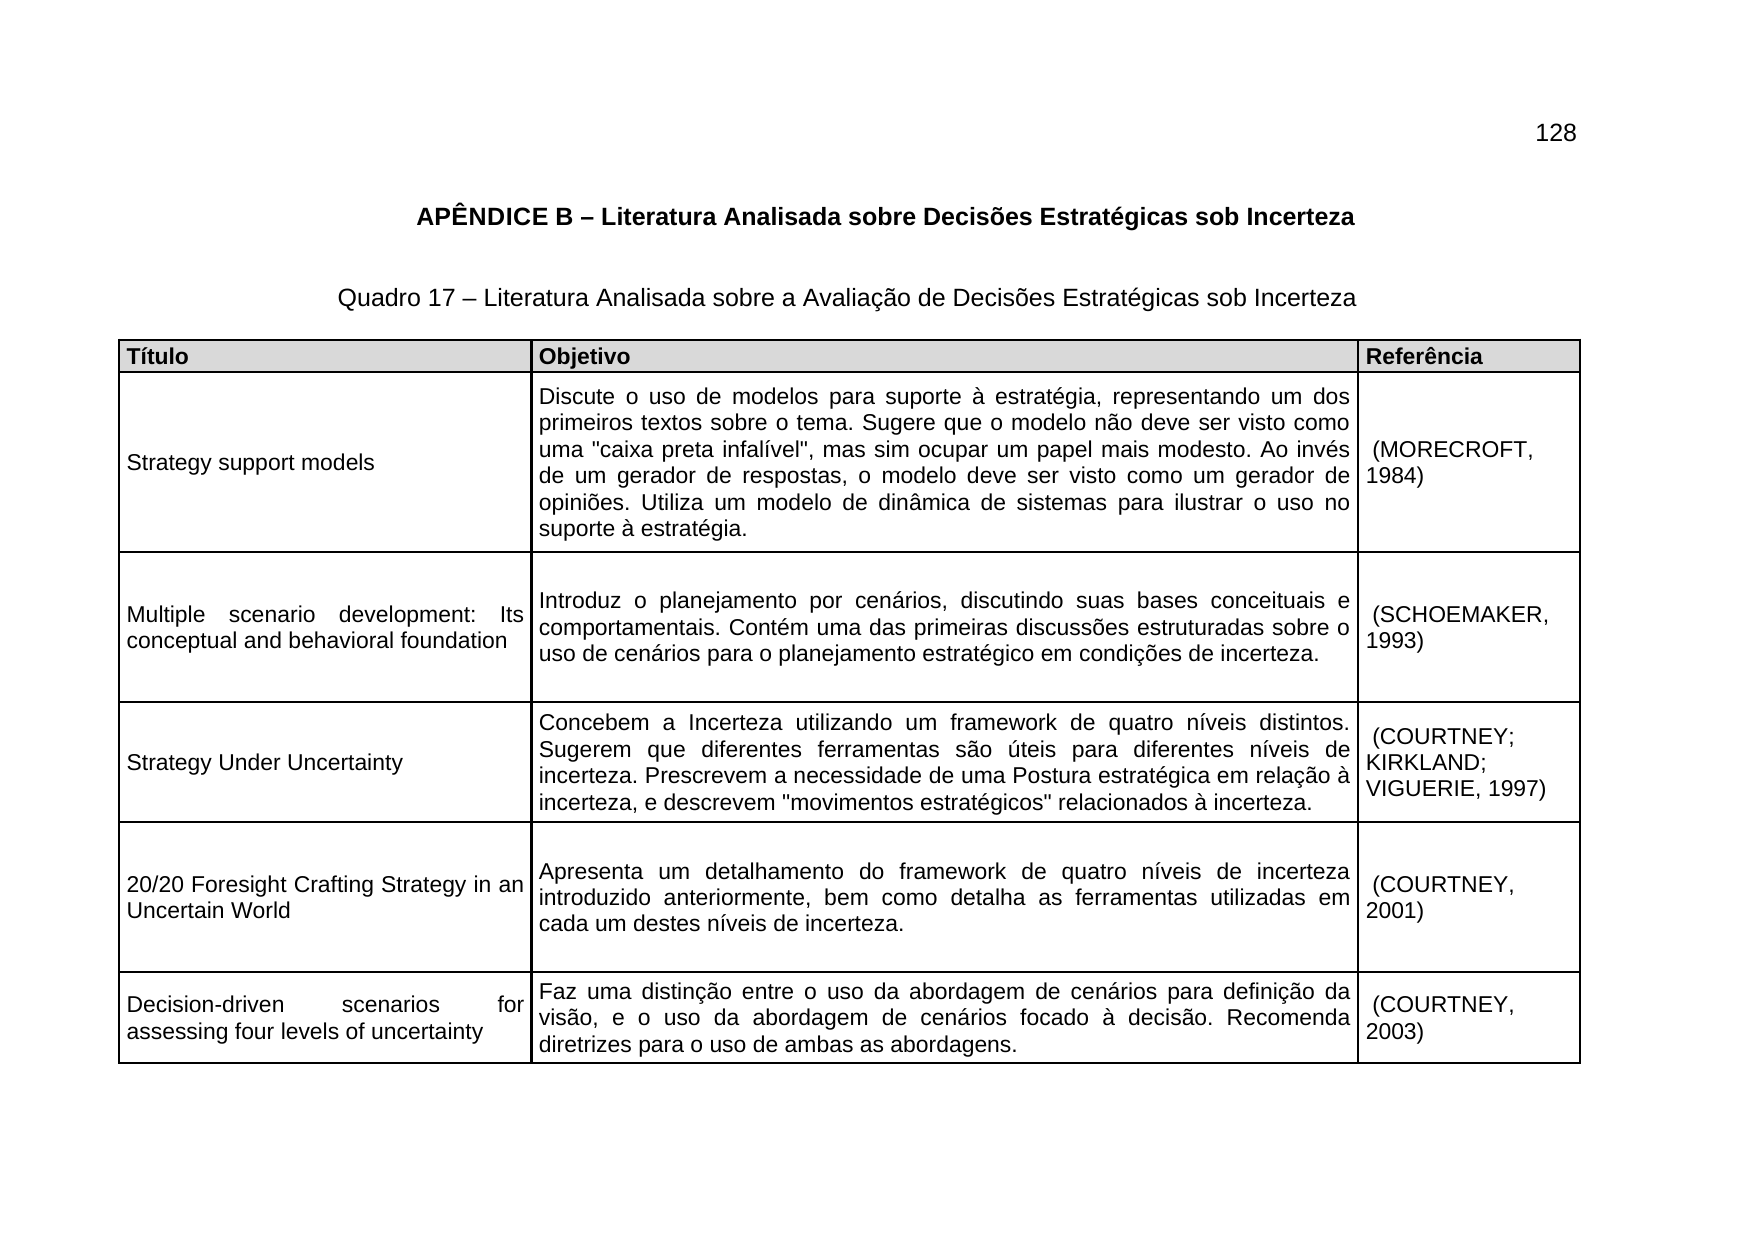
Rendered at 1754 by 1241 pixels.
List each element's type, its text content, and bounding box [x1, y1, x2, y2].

table_cell Strategy support models [120, 373, 530, 551]
text Quadro 17 – Literatura Analisada sobre a Avaliação de Decisões Estratégicas sob Incerteza [118, 283, 1577, 312]
subtitle APÊNDICE B – Literatura Analisada sobre Decisões Estratégicas sob Incerteza [195, 202, 1577, 231]
table_cell (COURTNEY, 2001) [1359, 823, 1579, 971]
table_cell Strategy Under Uncertainty [120, 703, 530, 821]
table_header Título [120, 341, 530, 371]
table_cell Faz uma distinção entre o uso da abordagem de cenários para definição da visão, e o uso da abordagem de cenários focado à decisão. Recomenda diretrizes para o uso de ambas as abordagens. [533, 973, 1357, 1062]
table_cell 20/20 Foresight Crafting Strategy in an Uncertain World [120, 823, 530, 971]
table_cell Decision-driven scenarios for assessing four levels of uncertainty [120, 973, 530, 1062]
table_cell (MORECROFT, 1984) [1359, 373, 1579, 551]
table_cell Apresenta um detalhamento do framework de quatro níveis de incerteza introduzido anteriormente, bem como detalha as ferramentas utilizadas em cada um destes níveis de incerteza. [533, 823, 1357, 971]
table_cell Multiple scenario development: Its conceptual and behavioral foundation [120, 553, 530, 701]
table_cell (SCHOEMAKER, 1993) [1359, 553, 1579, 701]
table_header Referência [1359, 341, 1579, 371]
table_cell Introduz o planejamento por cenários, discutindo suas bases conceituais e comportamentais. Contém uma das primeiras discussões estruturadas sobre o uso de cenários para o planejamento estratégico em condições de incerteza. [533, 553, 1357, 701]
table_cell (COURTNEY, 2003) [1359, 973, 1579, 1062]
table_cell Concebem a Incerteza utilizando um framework de quatro níveis distintos. Sugerem que diferentes ferramentas são úteis para diferentes níveis de incerteza. Prescrevem a necessidade de uma Postura estratégica em relação à incerteza, e descrevem "movimentos estratégicos" relacionados à incerteza. [533, 703, 1357, 821]
table_cell (COURTNEY; KIRKLAND; VIGUERIE, 1997) [1359, 703, 1579, 821]
table_header Objetivo [533, 341, 1357, 371]
table_cell Discute o uso de modelos para suporte à estratégia, representando um dos primeiros textos sobre o tema. Sugere que o modelo não deve ser visto como uma "caixa preta infalível", mas sim ocupar um papel mais modesto. Ao invés de um gerador de respostas, o modelo deve ser visto como um gerador de opiniões. Utiliza um modelo de dinâmica de sistemas para ilustrar o uso no suporte à estratégia. [533, 373, 1357, 551]
